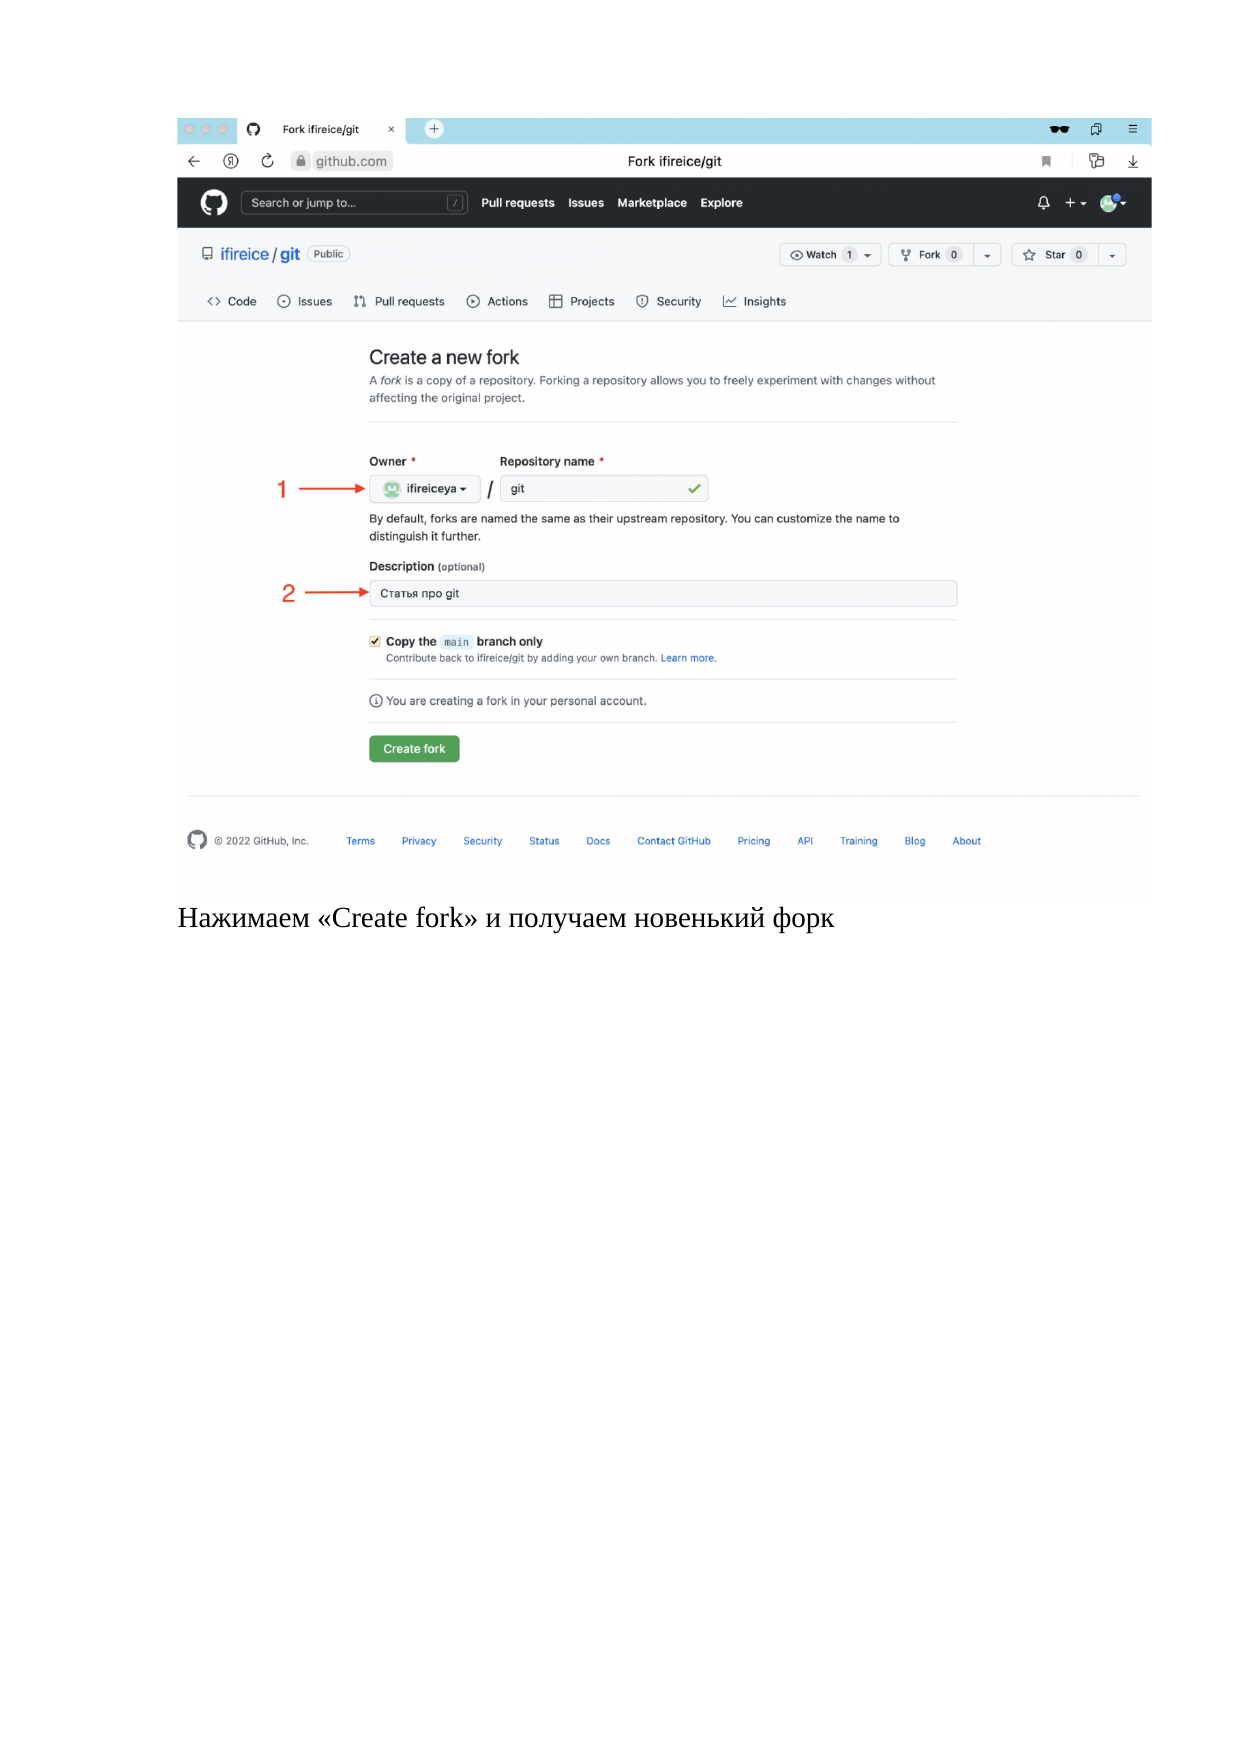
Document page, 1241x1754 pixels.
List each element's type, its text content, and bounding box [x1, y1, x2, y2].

text Нажимаем «Create fork» и получаем новенький форкМожно увидеть новый репозиторий в списке наших репозиториев [177, 900, 1152, 933]
picture [177, 118, 1152, 900]
